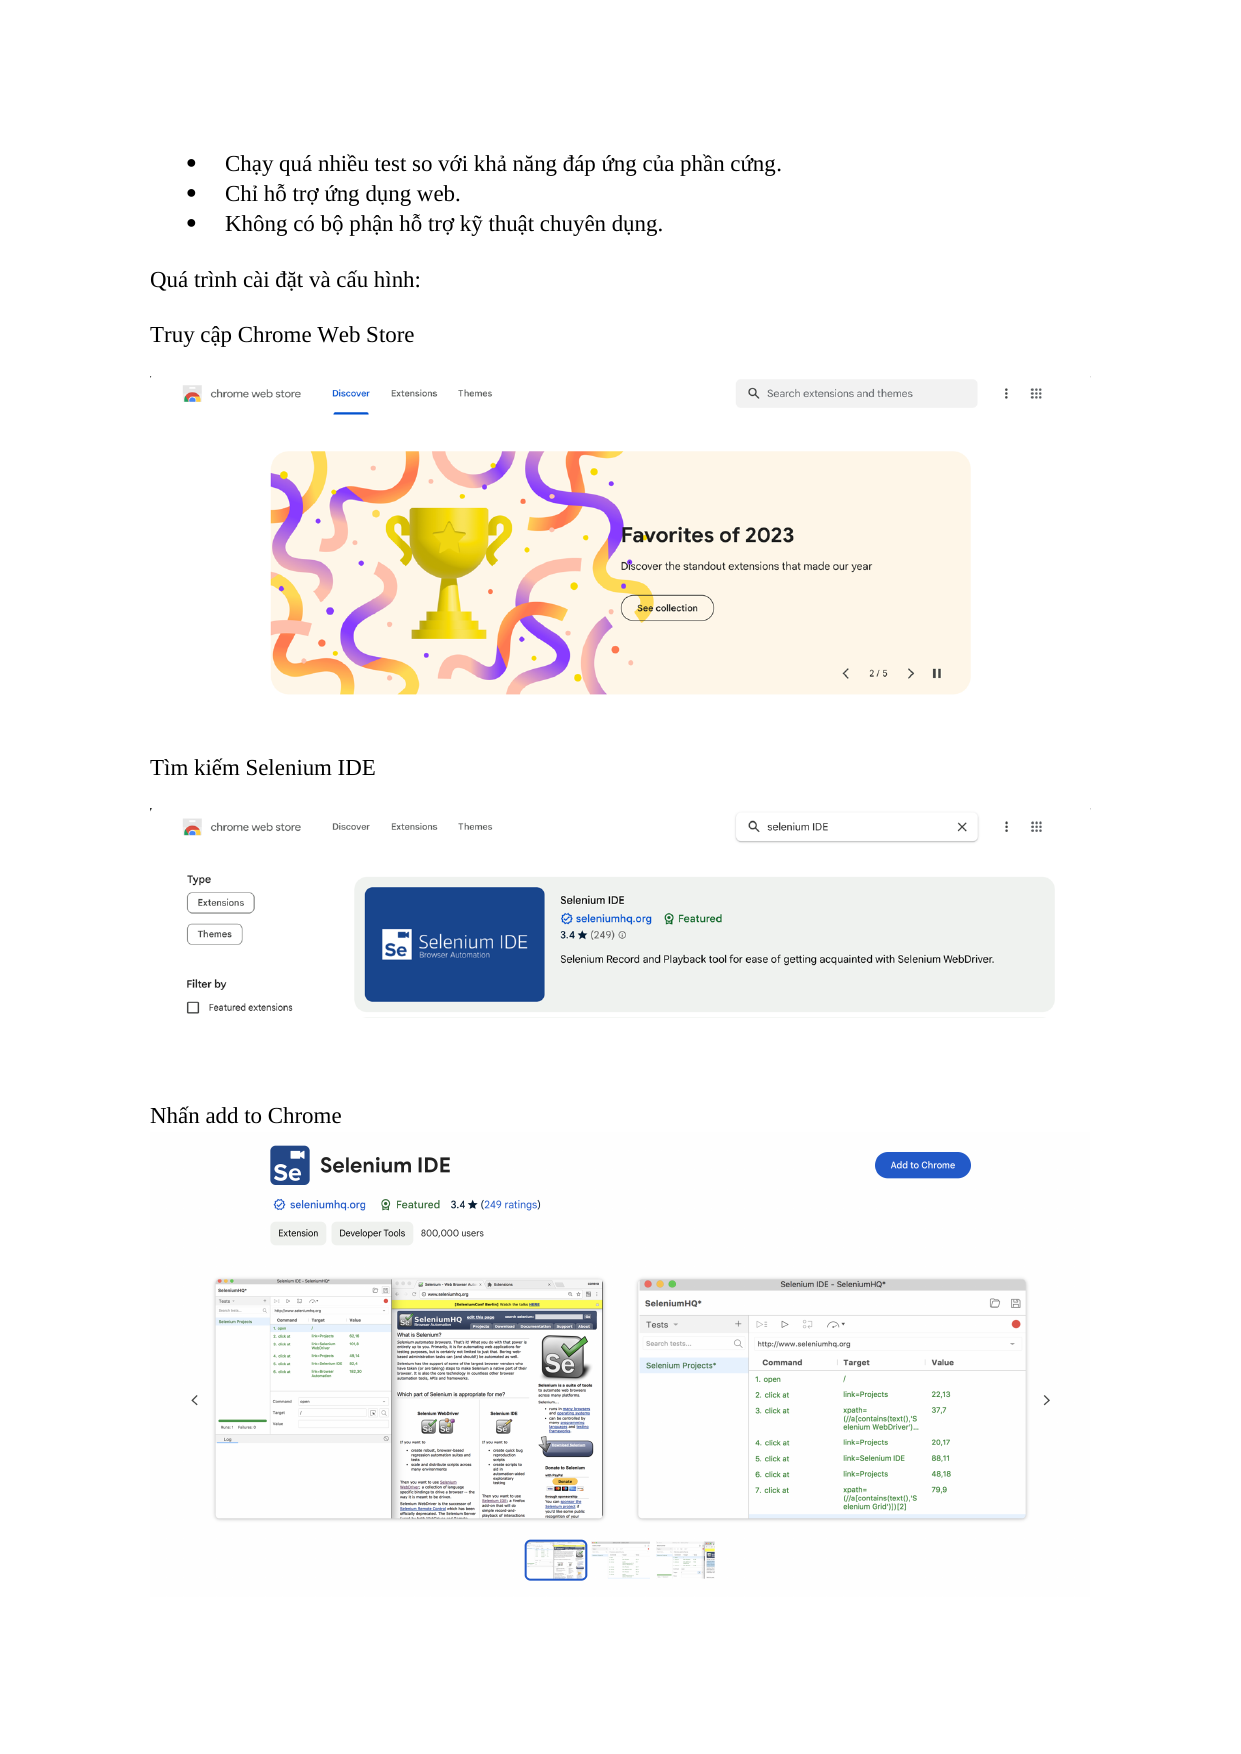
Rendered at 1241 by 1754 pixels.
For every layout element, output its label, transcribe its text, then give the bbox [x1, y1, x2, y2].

picture [150, 1132, 1091, 1597]
picture [150, 808, 1091, 1018]
picture [150, 376, 1091, 725]
text Tìm kiếm Selenium IDE [150, 754, 1090, 780]
text Truy cập Chrome Web Store [150, 321, 1090, 347]
text Quá trình cài đặt và cấu hình: [150, 266, 1090, 292]
list Chỉ hỗ trợ ứng dụng web. [187, 180, 1090, 207]
list Chạy quá nhiều test so với khả năng đáp ứng của phần cứng. [187, 150, 1090, 176]
list Không có bộ phận hỗ trợ kỹ thuật chuyên dụng. [187, 210, 1090, 237]
text Nhấn add to Chrome [150, 1102, 1090, 1128]
